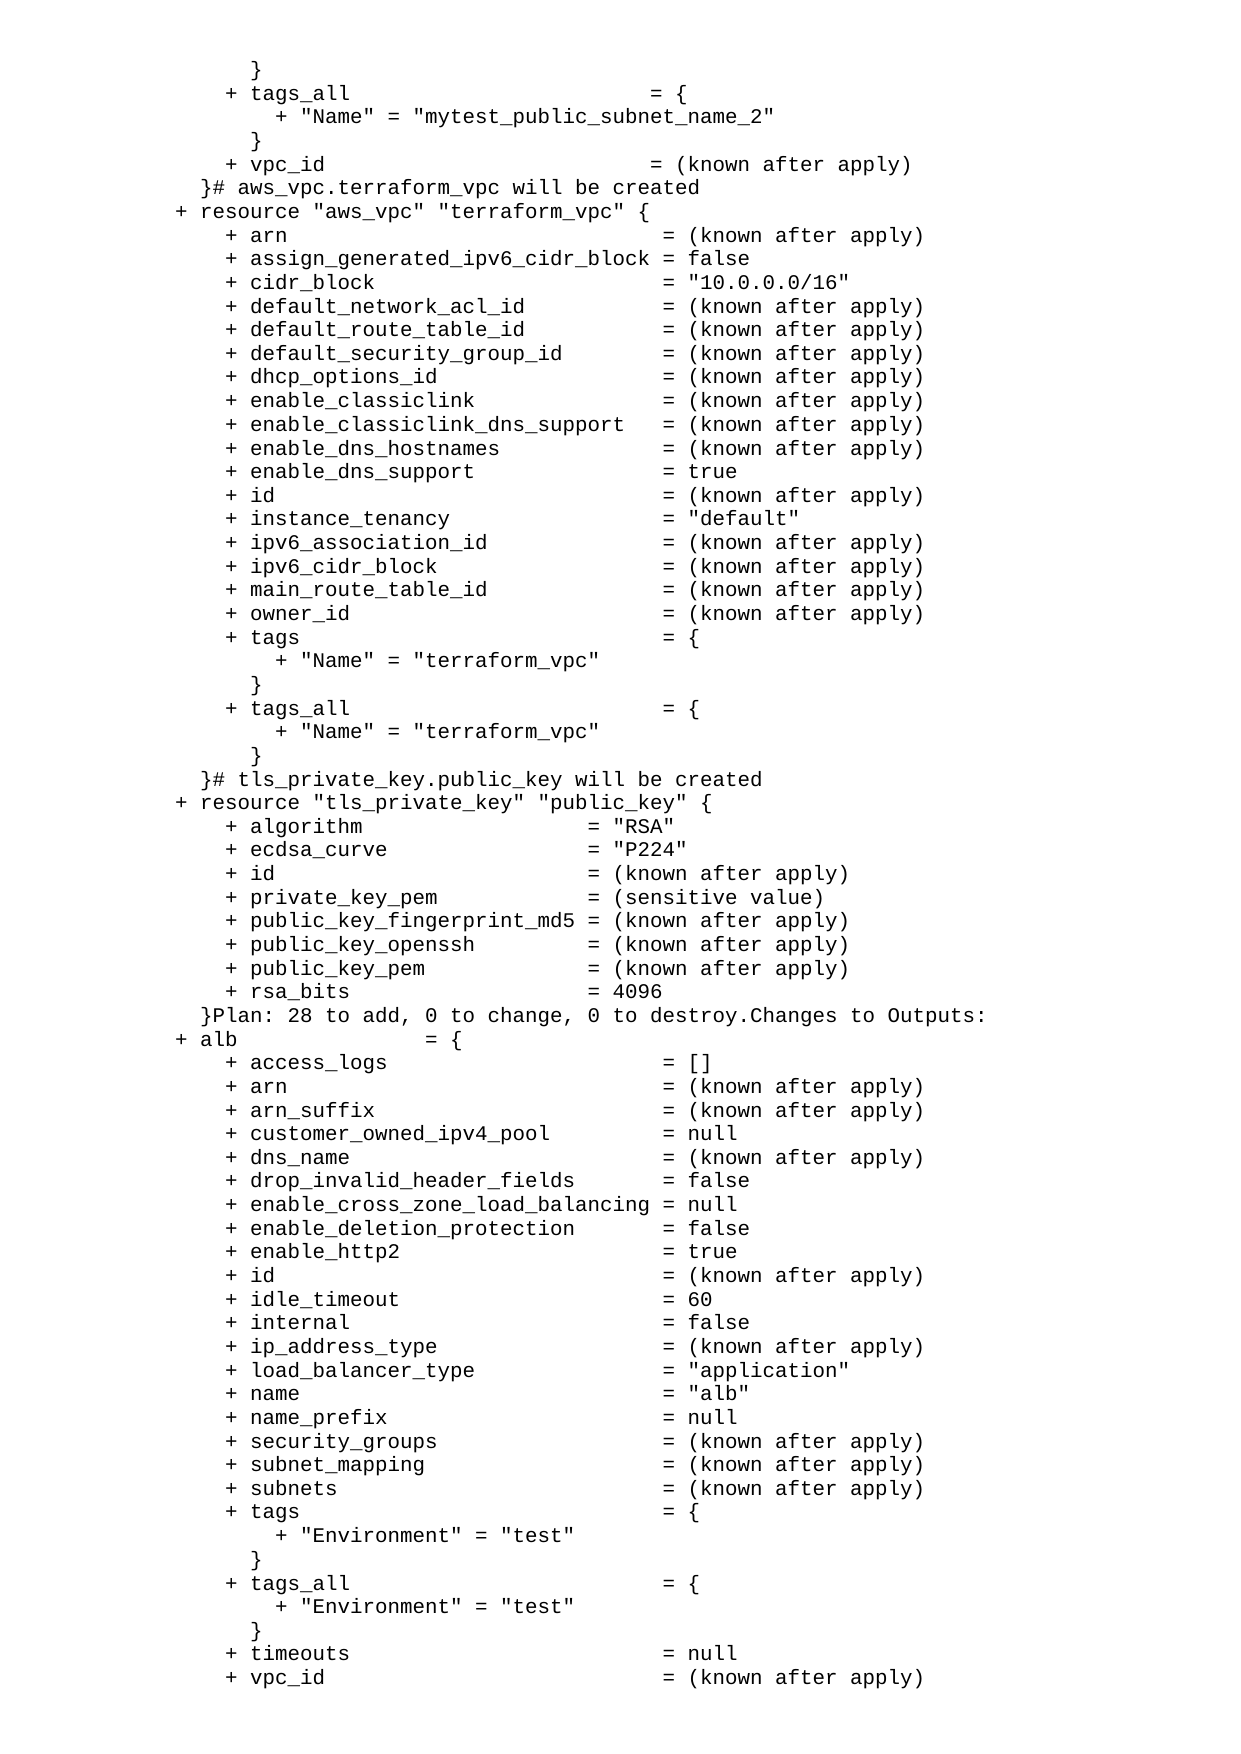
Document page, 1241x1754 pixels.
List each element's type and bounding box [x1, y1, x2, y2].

text [150, 59, 1090, 1691]
